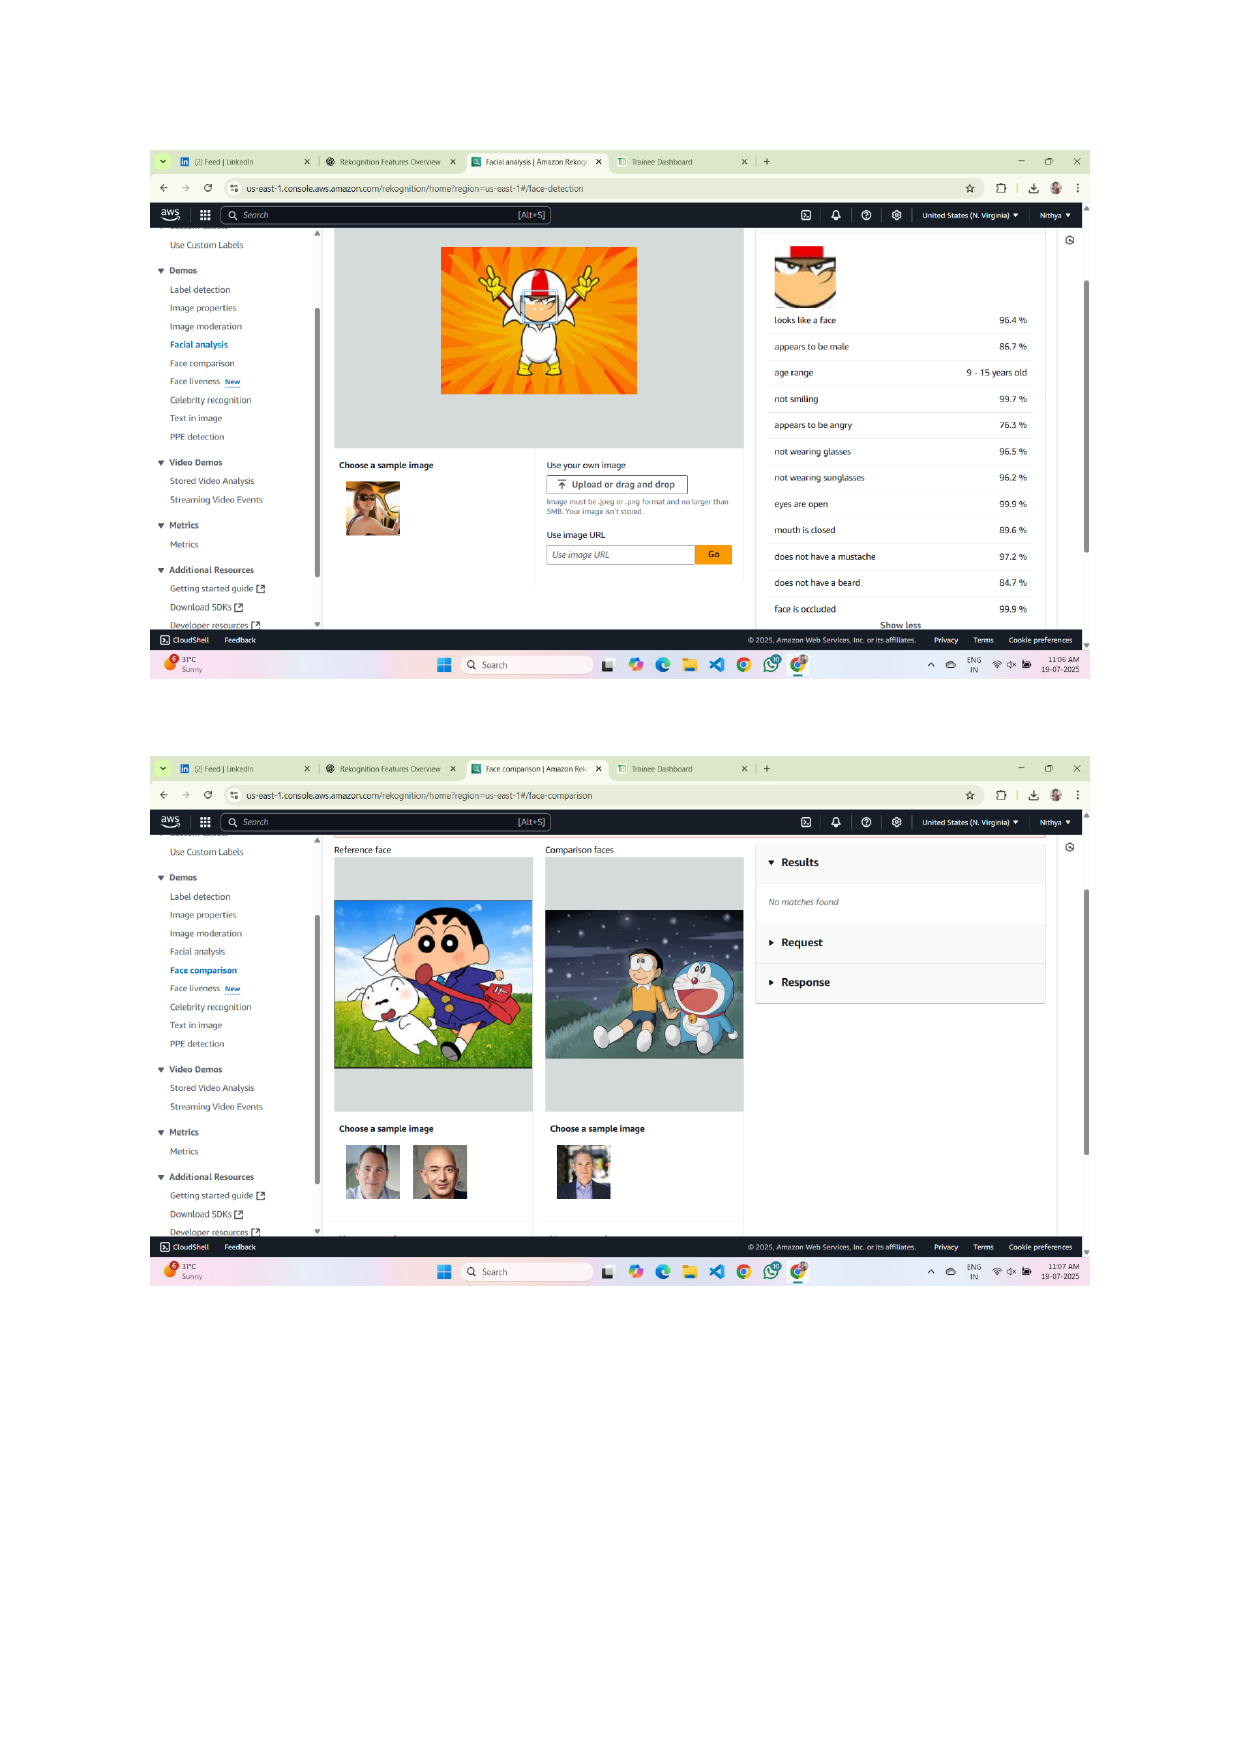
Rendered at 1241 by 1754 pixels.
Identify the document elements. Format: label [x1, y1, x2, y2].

picture [150, 150, 1091, 679]
picture [150, 756, 1091, 1286]
